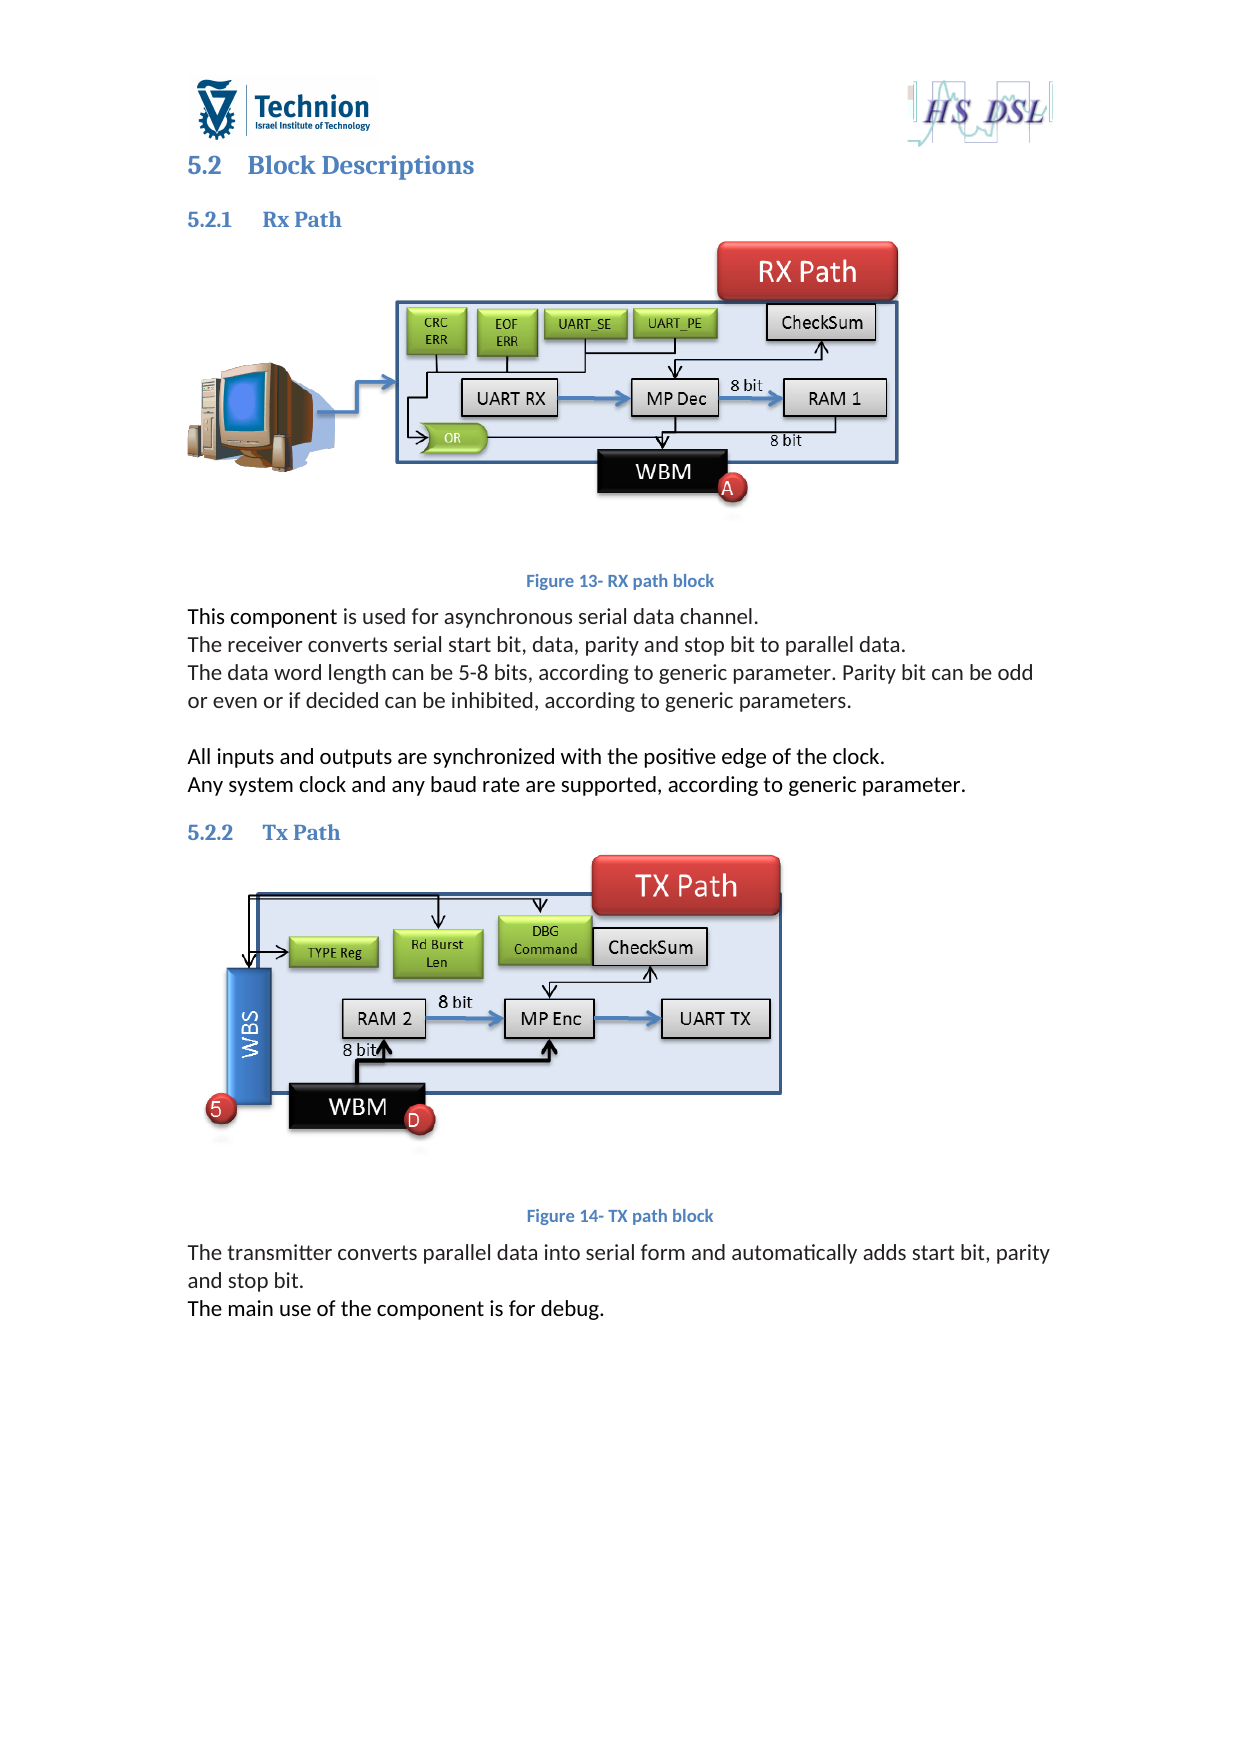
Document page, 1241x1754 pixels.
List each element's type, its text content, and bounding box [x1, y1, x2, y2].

text Figure - TX path block [187, 1204, 1053, 1227]
text The main use of the component is for debug. [187, 1294, 1053, 1322]
picture [187, 236, 904, 555]
text The receiver converts serial start bit, data, parity and stop bit to parallel data. [187, 630, 1053, 658]
picture [187, 849, 788, 1190]
text Any system clock and any baud rate are supported, according to generic parameter. [187, 771, 1053, 798]
text Figure - RX path block [187, 569, 1053, 592]
picture [907, 73, 1053, 147]
subtitle Tx Path [187, 819, 1053, 846]
picture [187, 74, 378, 147]
subtitle Block Descriptions [187, 150, 1053, 181]
text This component is used for asynchronous serial data channel. [187, 602, 1053, 630]
text All inputs and outputs are synchronized with the positive edge of the clock. [187, 742, 1053, 771]
text The transmitter converts parallel data into serial form and automatically adds start bit, parity and stop bit. [187, 1238, 1053, 1294]
text The data word length can be 5-8 bits, according to generic parameter. Parity bit can be odd or even or if decided can be inhibited, according to generic parameters. [187, 658, 1053, 714]
subtitle Rx Path [187, 207, 1053, 233]
